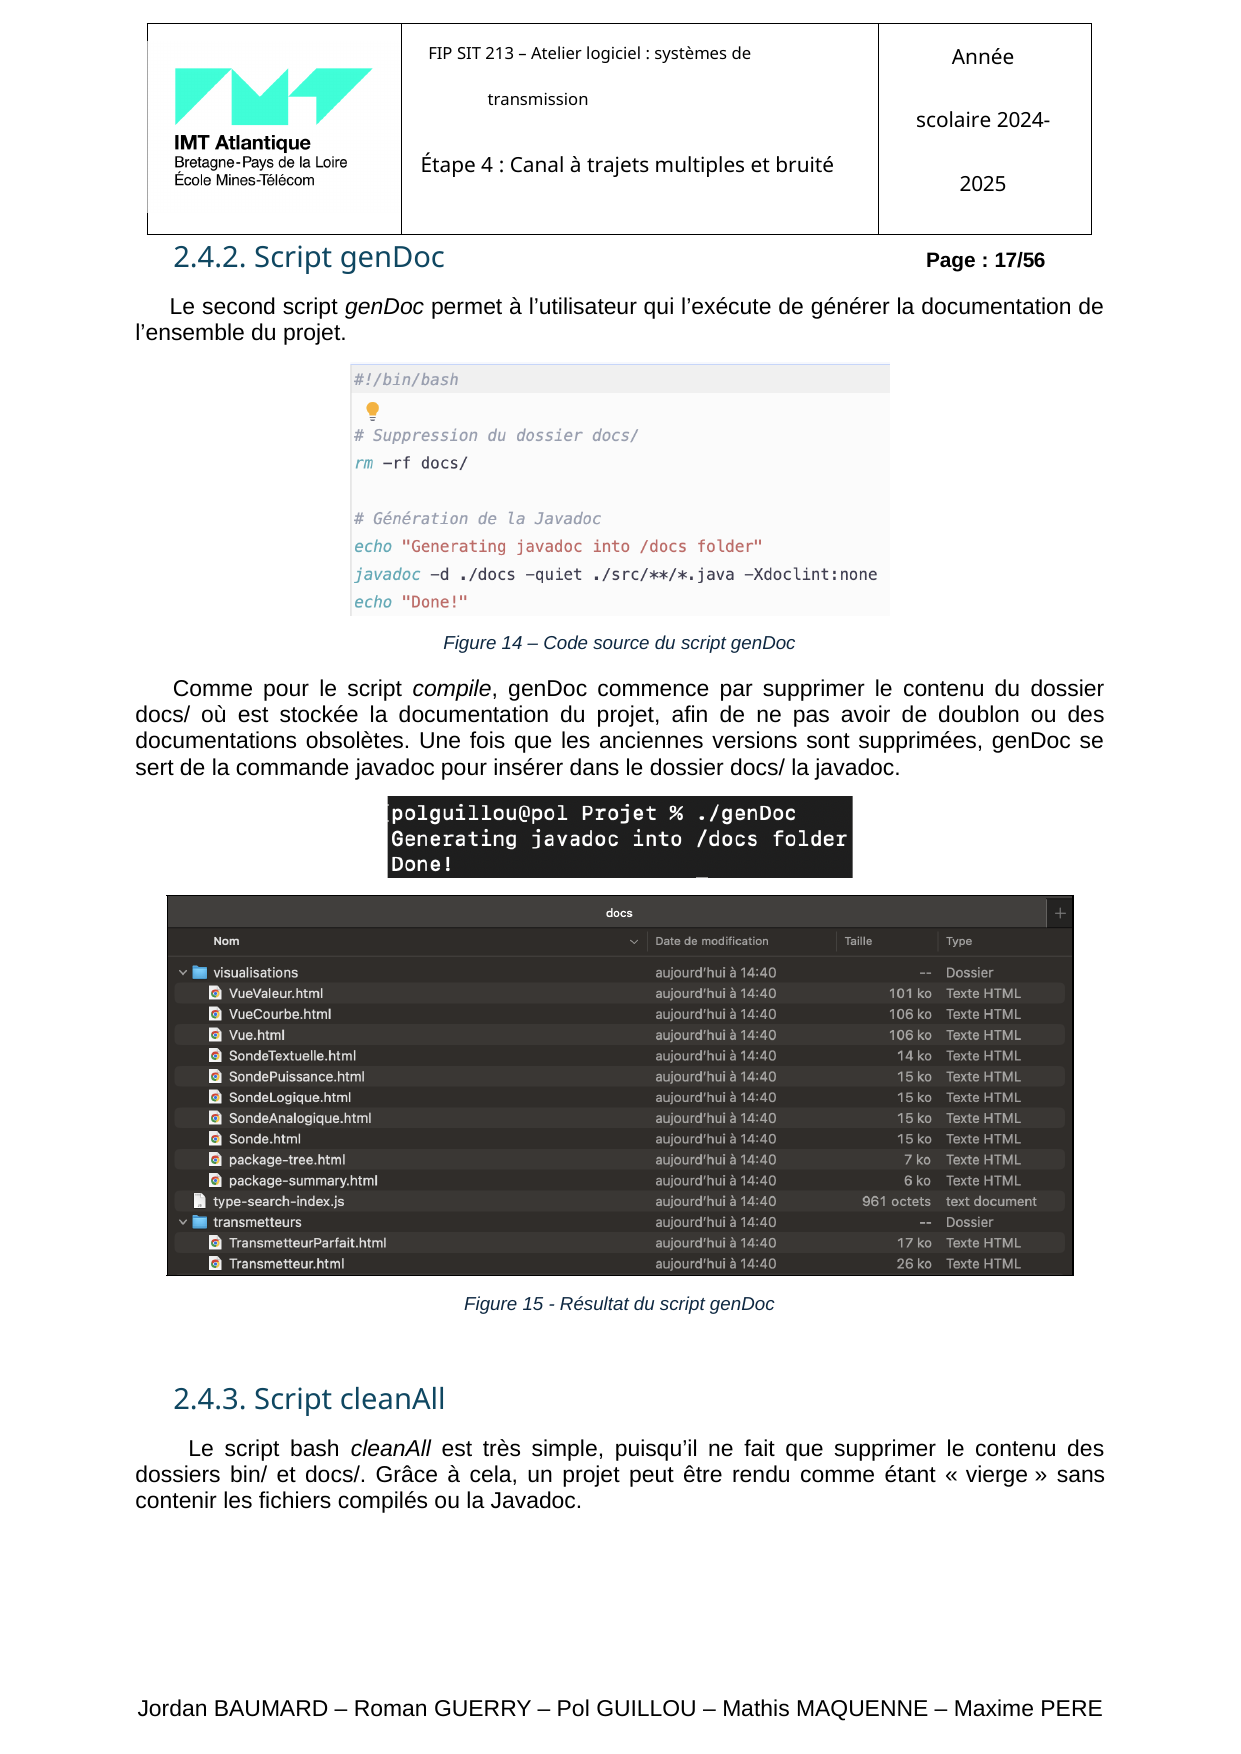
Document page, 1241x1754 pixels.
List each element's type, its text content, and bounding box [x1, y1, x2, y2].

text Le second script genDoc permet à l’utilisateur qui l’exécute de générer la documentation de l’ensemble du projet. [135, 293, 1105, 345]
subtitle 2.4.3. Script cleanAll [135, 1378, 1105, 1418]
picture [147, 41, 401, 213]
picture [387, 796, 853, 878]
subtitle 2.4.2. Script genDoc [135, 236, 1105, 276]
text Figure 15 - Résultat du script genDoc [135, 1293, 1105, 1314]
text Le script bash cleanAll est très simple, puisqu’il ne fait que supprimer le contenu des dossiers bin/ et docs/. Grâce à cela, un projet peut être rendu comme étant « vierge » sans contenir les fichiers compilés ou la Javadoc. [135, 1435, 1105, 1514]
picture [350, 362, 890, 616]
text Figure 14 – Code source du script genDoc [135, 632, 1105, 654]
text Comme pour le script compile, genDoc commence par supprimer le contenu du dossier docs/ où est stockée la documentation du projet, afin de ne pas avoir de doublon ou des documentations obsolètes. Une fois que les anciennes versions sont supprimées, genDoc se sert de la commande javadoc pour insérer dans le dossier docs/ la javadoc. [135, 674, 1105, 780]
picture [168, 896, 1072, 1275]
